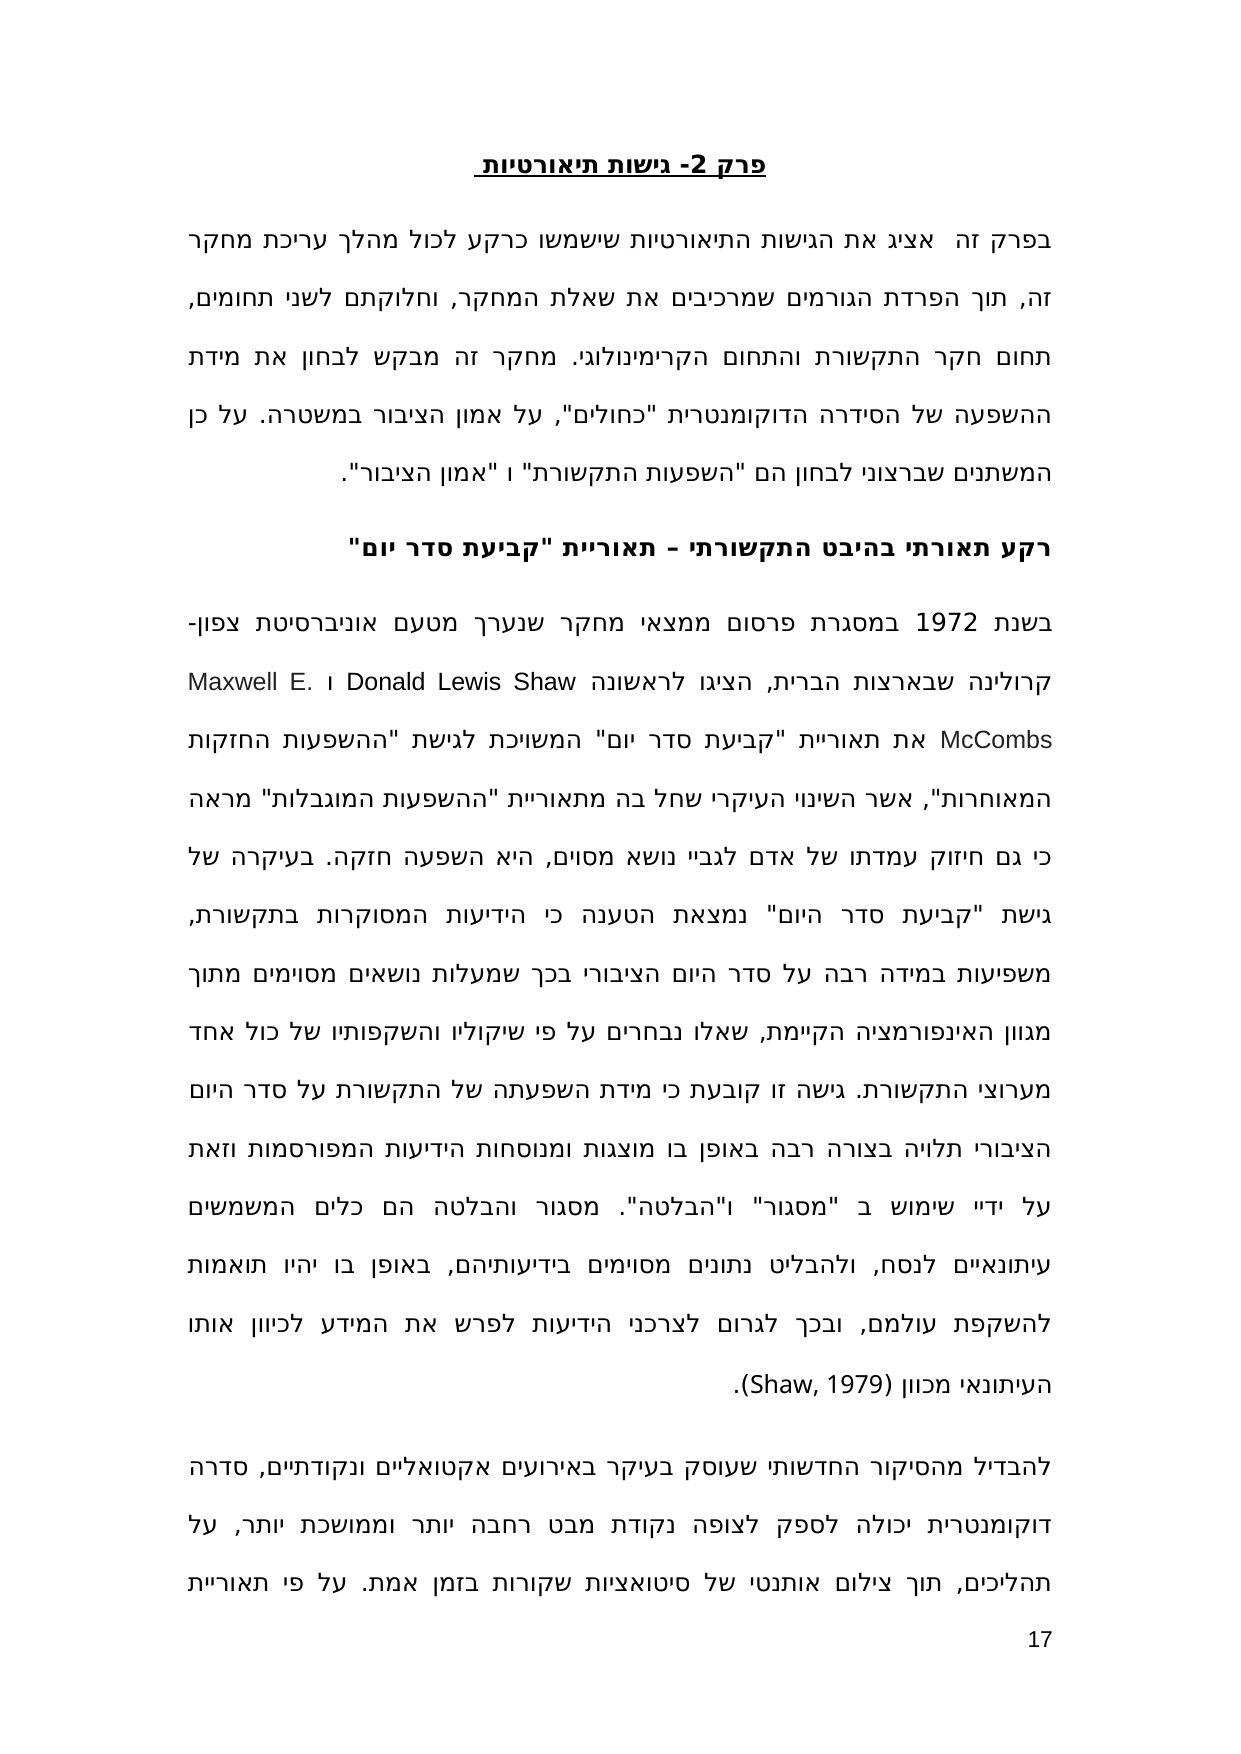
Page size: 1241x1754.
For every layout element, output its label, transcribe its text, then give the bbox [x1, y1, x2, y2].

text רקע תאורתי בהיבט התקשורתי – תאוריית "קביעת סדר יום" [187, 533, 1053, 562]
text בשנת 1972 במסגרת פרסום ממצאי מחקר שנערך מטעם אוניברסיטת צפון- קרולינה שבארצות הברית, הציגו לראשונה Donald Lewis Shaw ו Maxwell E. McCombs את תאוריית "קביעת סדר יום" המשויכת לגישת "ההשפעות החזקות המאוחרות", אשר השינוי העיקרי שחל בה מתאוריית "ההשפעות המוגבלות" מראה כי גם חיזוק עמדתו של אדם לגביי נושא מסוים, היא השפעה חזקה. בעיקרה של גישת "קביעת סדר היום" נמצאת הטענה כי הידיעות המסוקרות בתקשורת, משפיעות במידה רבה על סדר היום הציבורי בכך שמעלות נושאים מסוימים מתוך מגוון האינפורמציה הקיימת, שאלו נבחרים על פי שיקוליו והשקפותיו של כול אחד מערוצי התקשורת. גישה זו קובעת כי מידת השפעתה של התקשורת על סדר היום הציבורי תלויה בצורה רבה באופן בו מוצגות ומנוסחות הידיעות המפורסמות וזאת על ידיי שימוש ב "מסגור" ו"הבלטה". מסגור והבלטה הם כלים המשמשים עיתונאיים לנסח, ולהבליט נתונים מסוימים בידיעותיהם, באופן בו יהיו תואמות להשקפת עולמם, ובכך לגרום לצרכני הידיעות לפרש את המידע לכיוון אותו העיתונאי מכוון (Shaw, 1979). [187, 608, 1053, 1401]
text פרק 2- גישות תיאורטיות [187, 150, 1053, 179]
text בפרק זה אציג את הגישות התיאורטיות שישמשו כרקע לכול מהלך עריכת מחקר זה, תוך הפרדת הגורמים שמרכיבים את שאלת המחקר, וחלוקתם לשני תחומים, תחום חקר התקשורת והתחום הקרימינולוגי. מחקר זה מבקש לבחון את מידת ההשפעה של הסידרה הדוקומנטרית "כחולים", על אמון הציבור במשטרה. על כן המשתנים שברצוני לבחון הם "השפעות התקשורת" ו "אמון הציבור". [187, 225, 1053, 487]
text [187, 1452, 1053, 1598]
